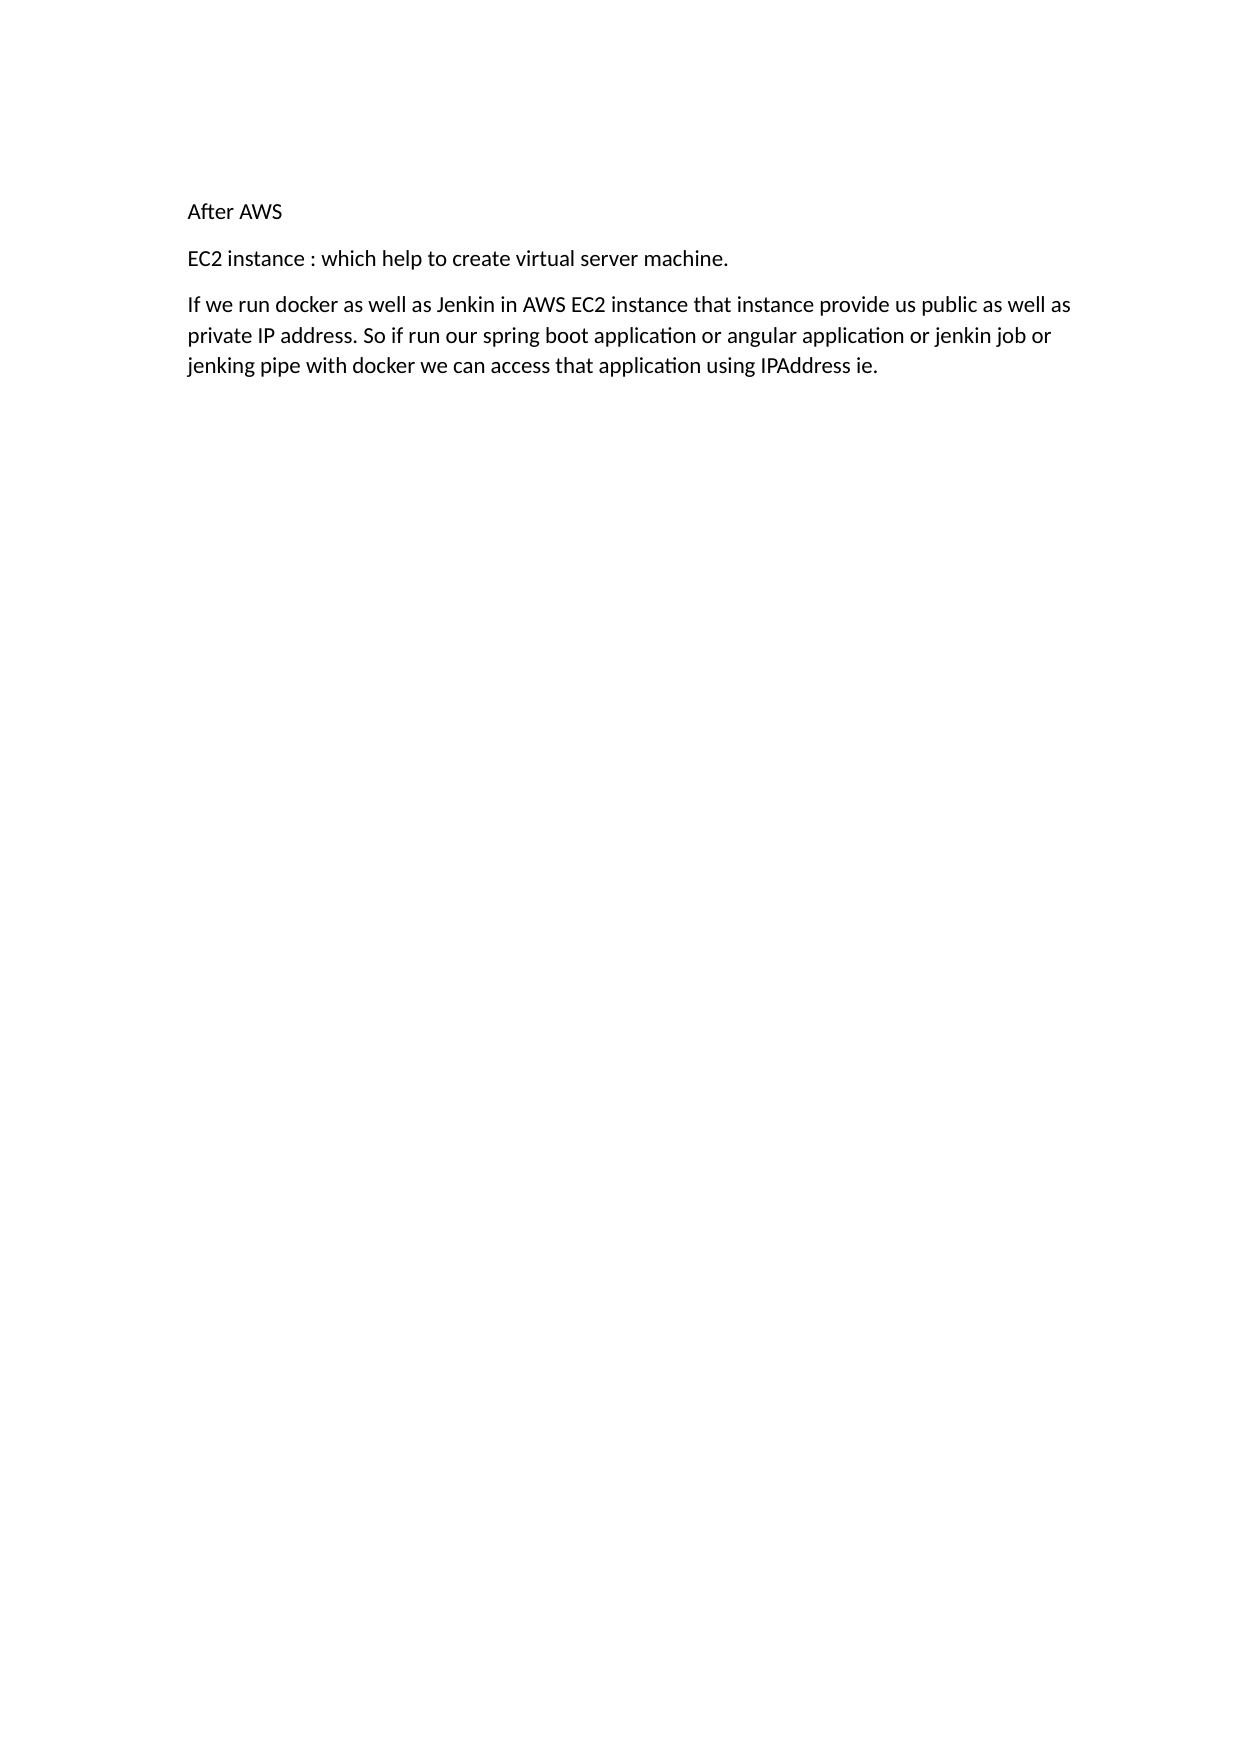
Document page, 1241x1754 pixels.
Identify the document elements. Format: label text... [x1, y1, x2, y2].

text After AWS [187, 197, 1090, 225]
text EC2 instance : which help to create virtual server machine. [187, 244, 1090, 272]
text If we run docker as well as Jenkin in AWS EC2 instance that instance provide us public as well as private IP address. So if run our spring boot application or angular application or jenkin job or jenking pipe with docker we can access that application using IPAddress ie. [187, 291, 1090, 379]
